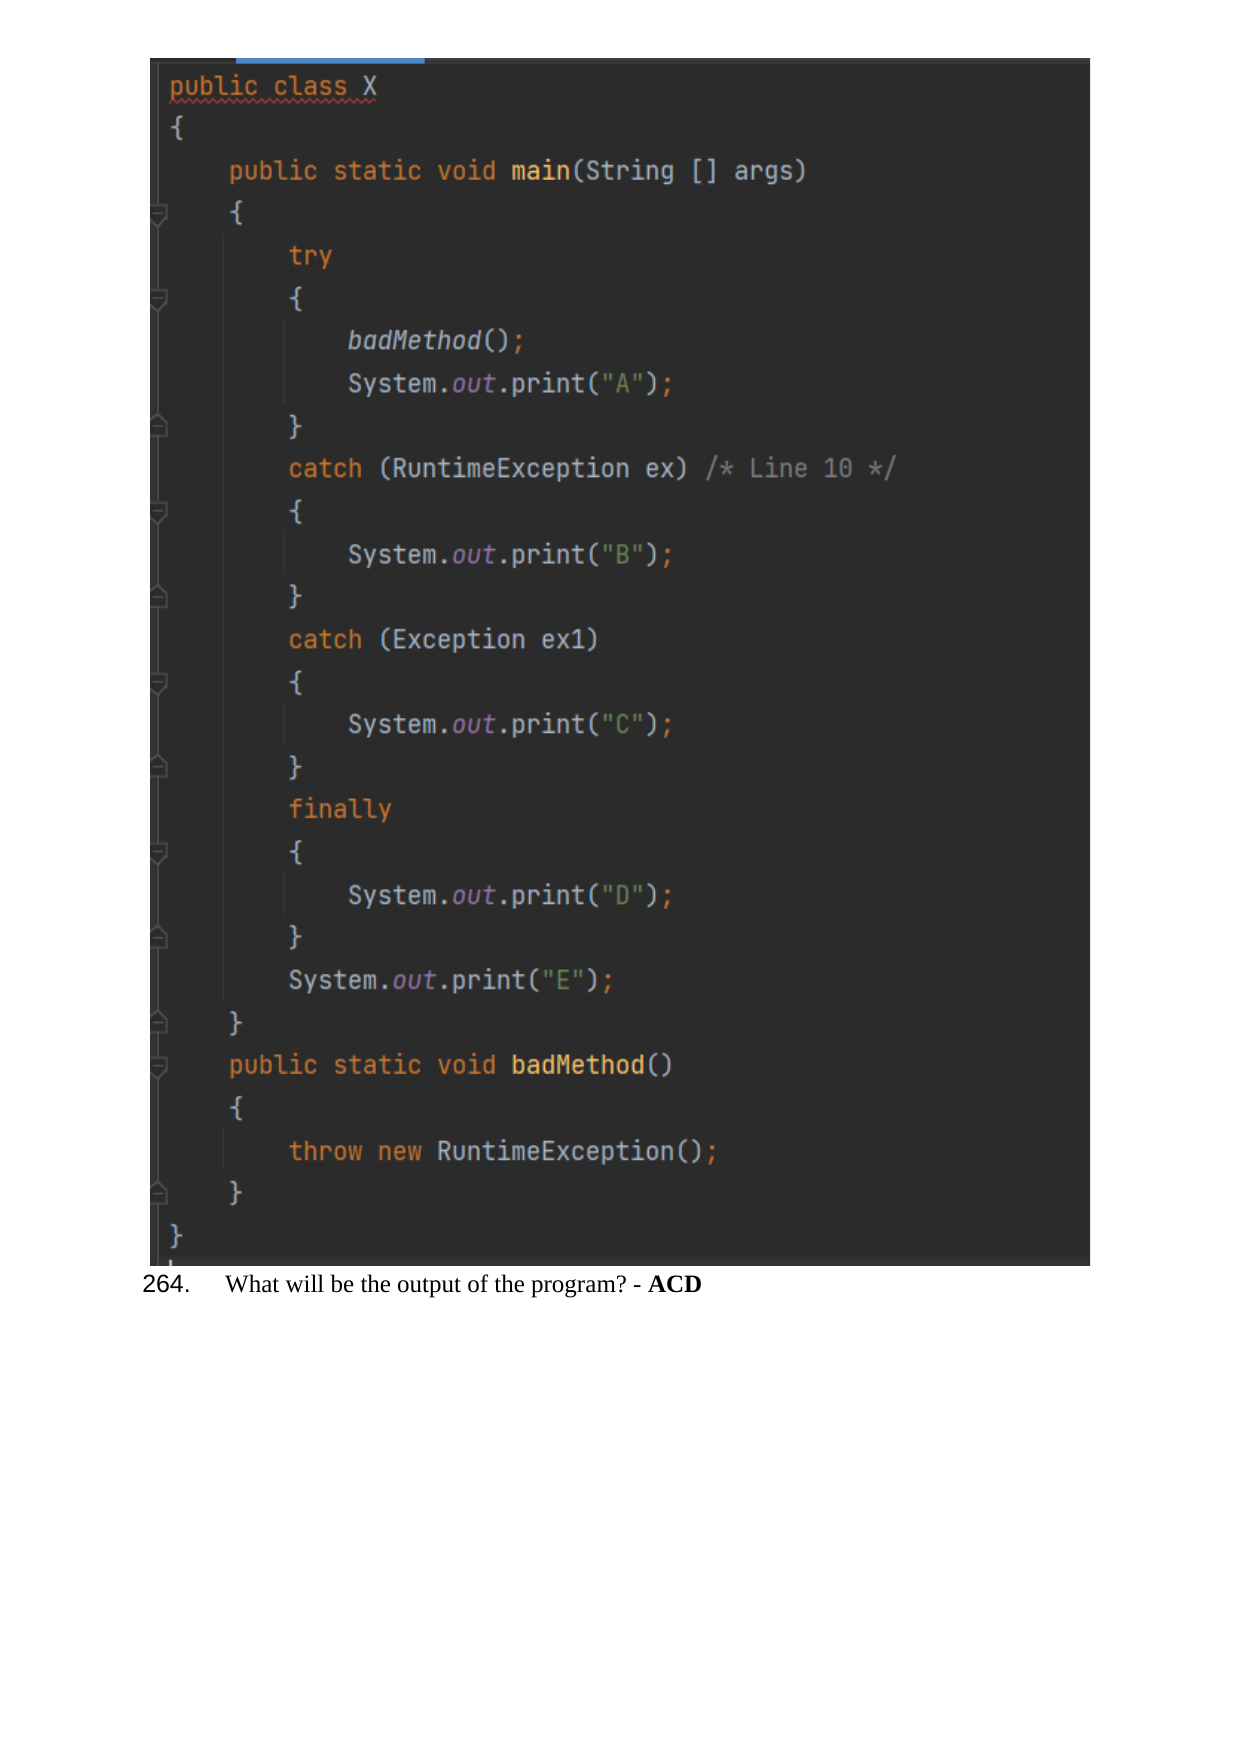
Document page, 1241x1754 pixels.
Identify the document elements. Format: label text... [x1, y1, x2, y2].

picture [150, 58, 1091, 1266]
list What will be the output of the program? - ACD [142, 1269, 1090, 1298]
